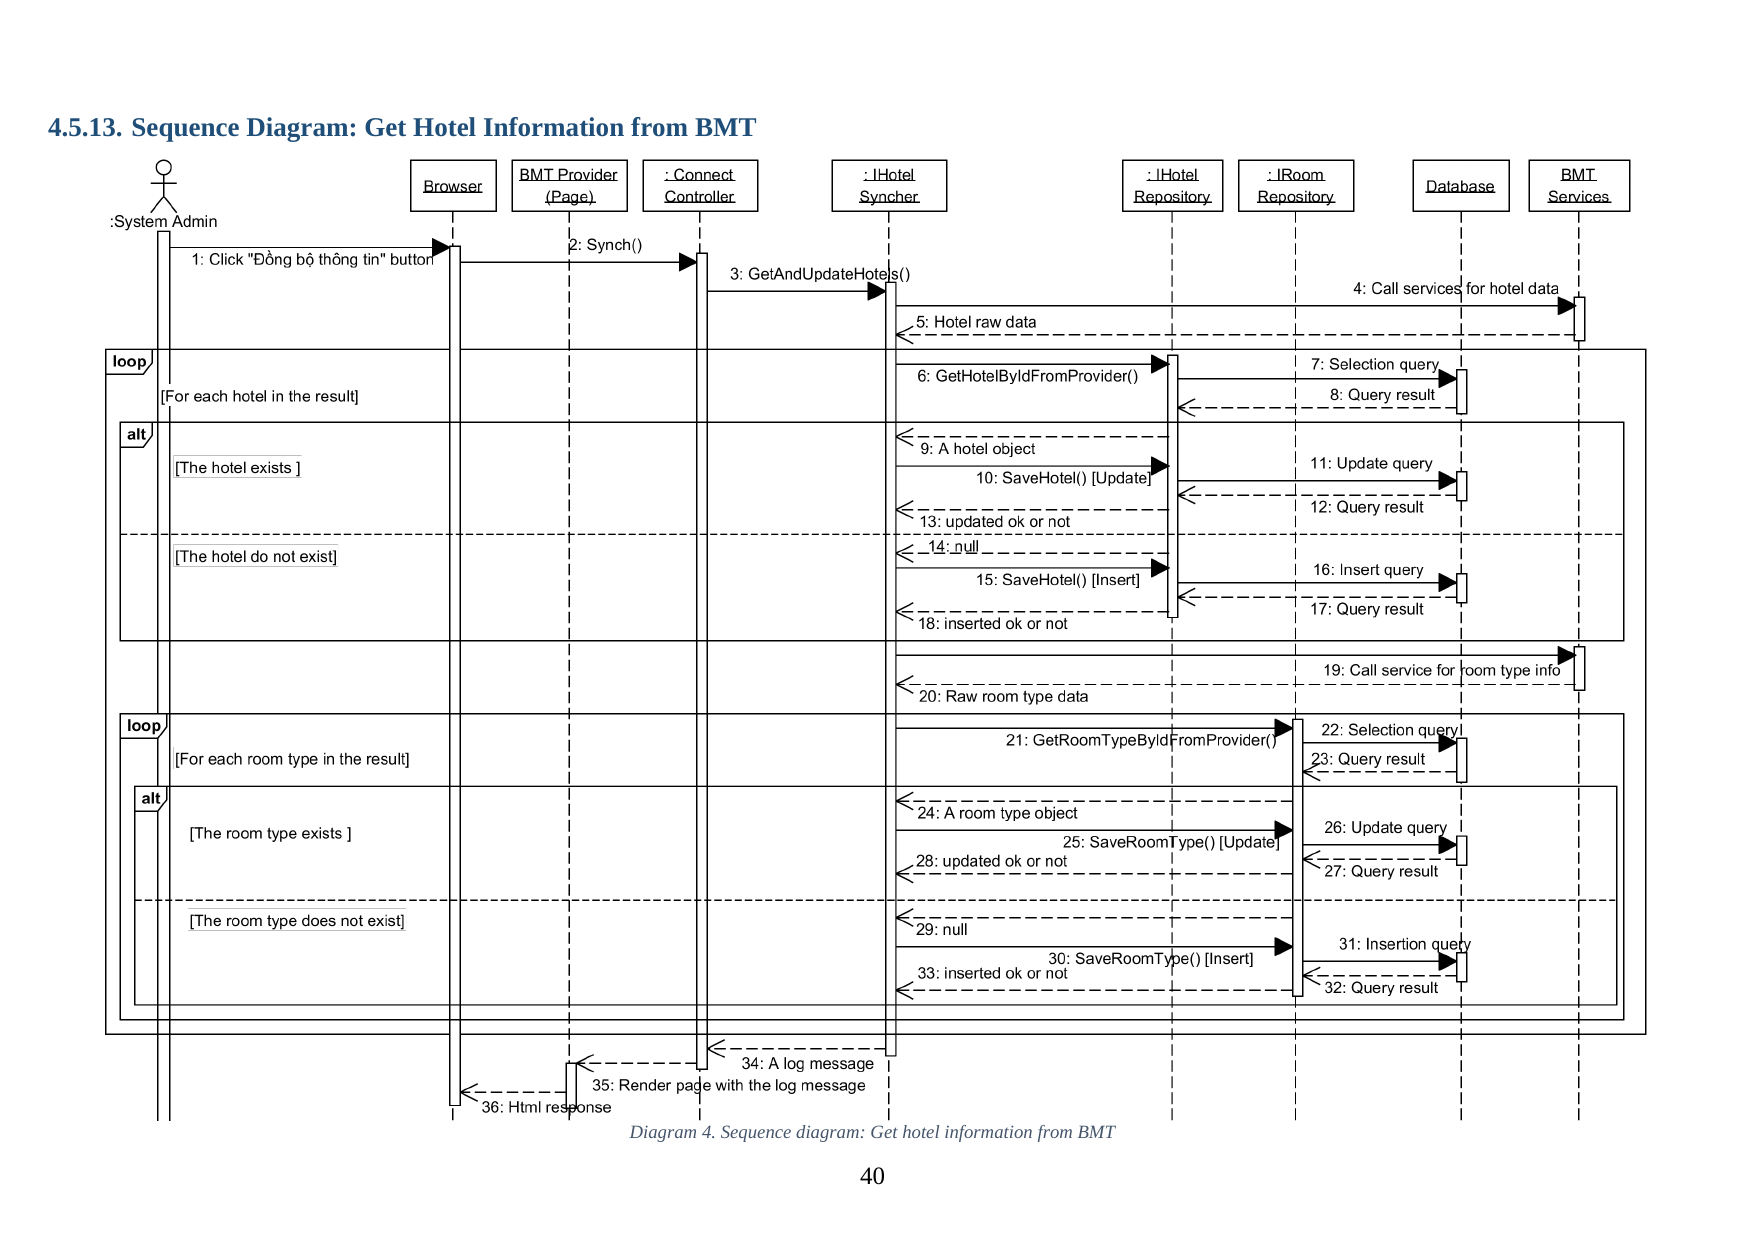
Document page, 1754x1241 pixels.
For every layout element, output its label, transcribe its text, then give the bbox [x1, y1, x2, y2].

subtitle Sequence Diagram: Get Hotel Information from BMT [122, 111, 1651, 143]
picture [94, 153, 1650, 1121]
